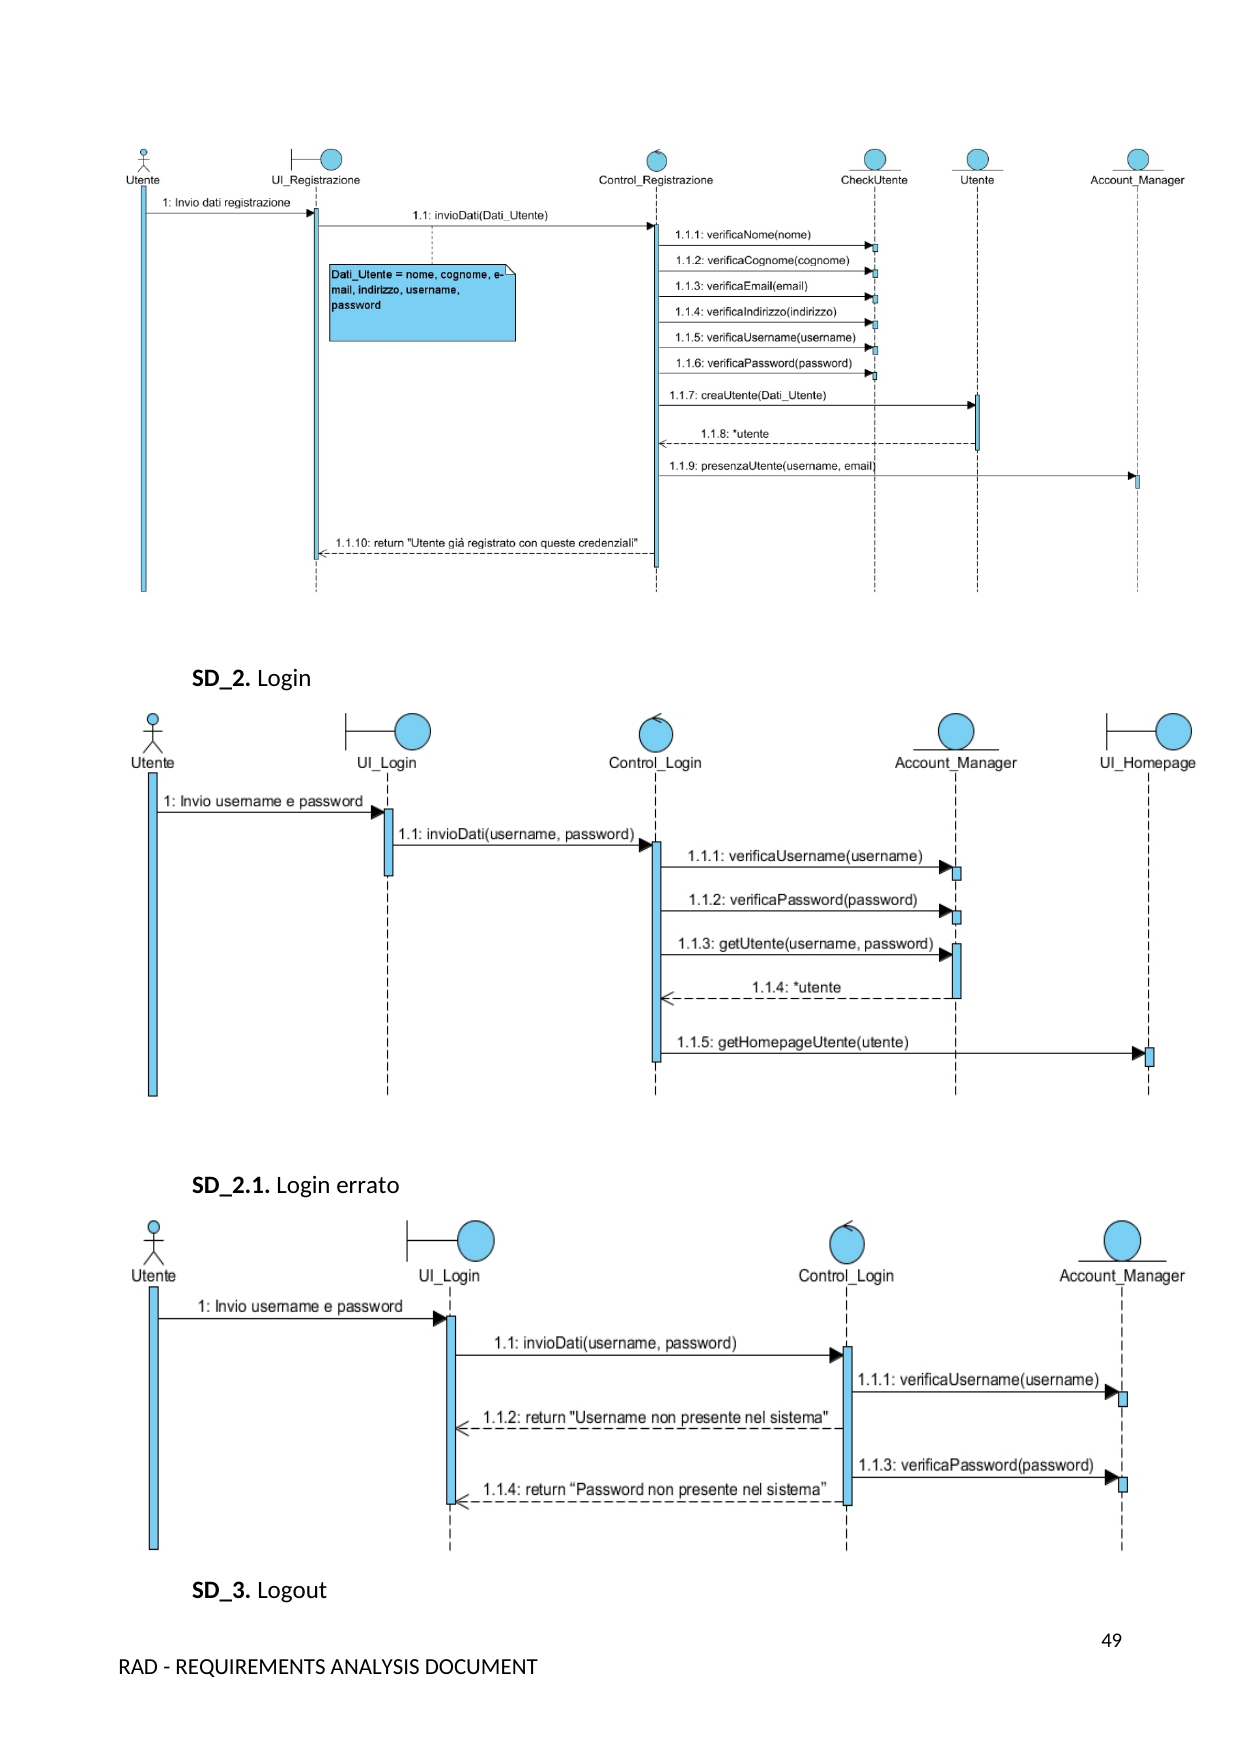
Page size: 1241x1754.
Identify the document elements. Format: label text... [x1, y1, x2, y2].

picture [118, 147, 1211, 594]
text SD_2. Login [192, 662, 1122, 693]
text SD_3. Logout [192, 1574, 1122, 1604]
picture [118, 711, 1207, 1101]
text SD_2.1. Login errato [192, 1169, 1122, 1199]
picture [118, 1218, 1204, 1555]
